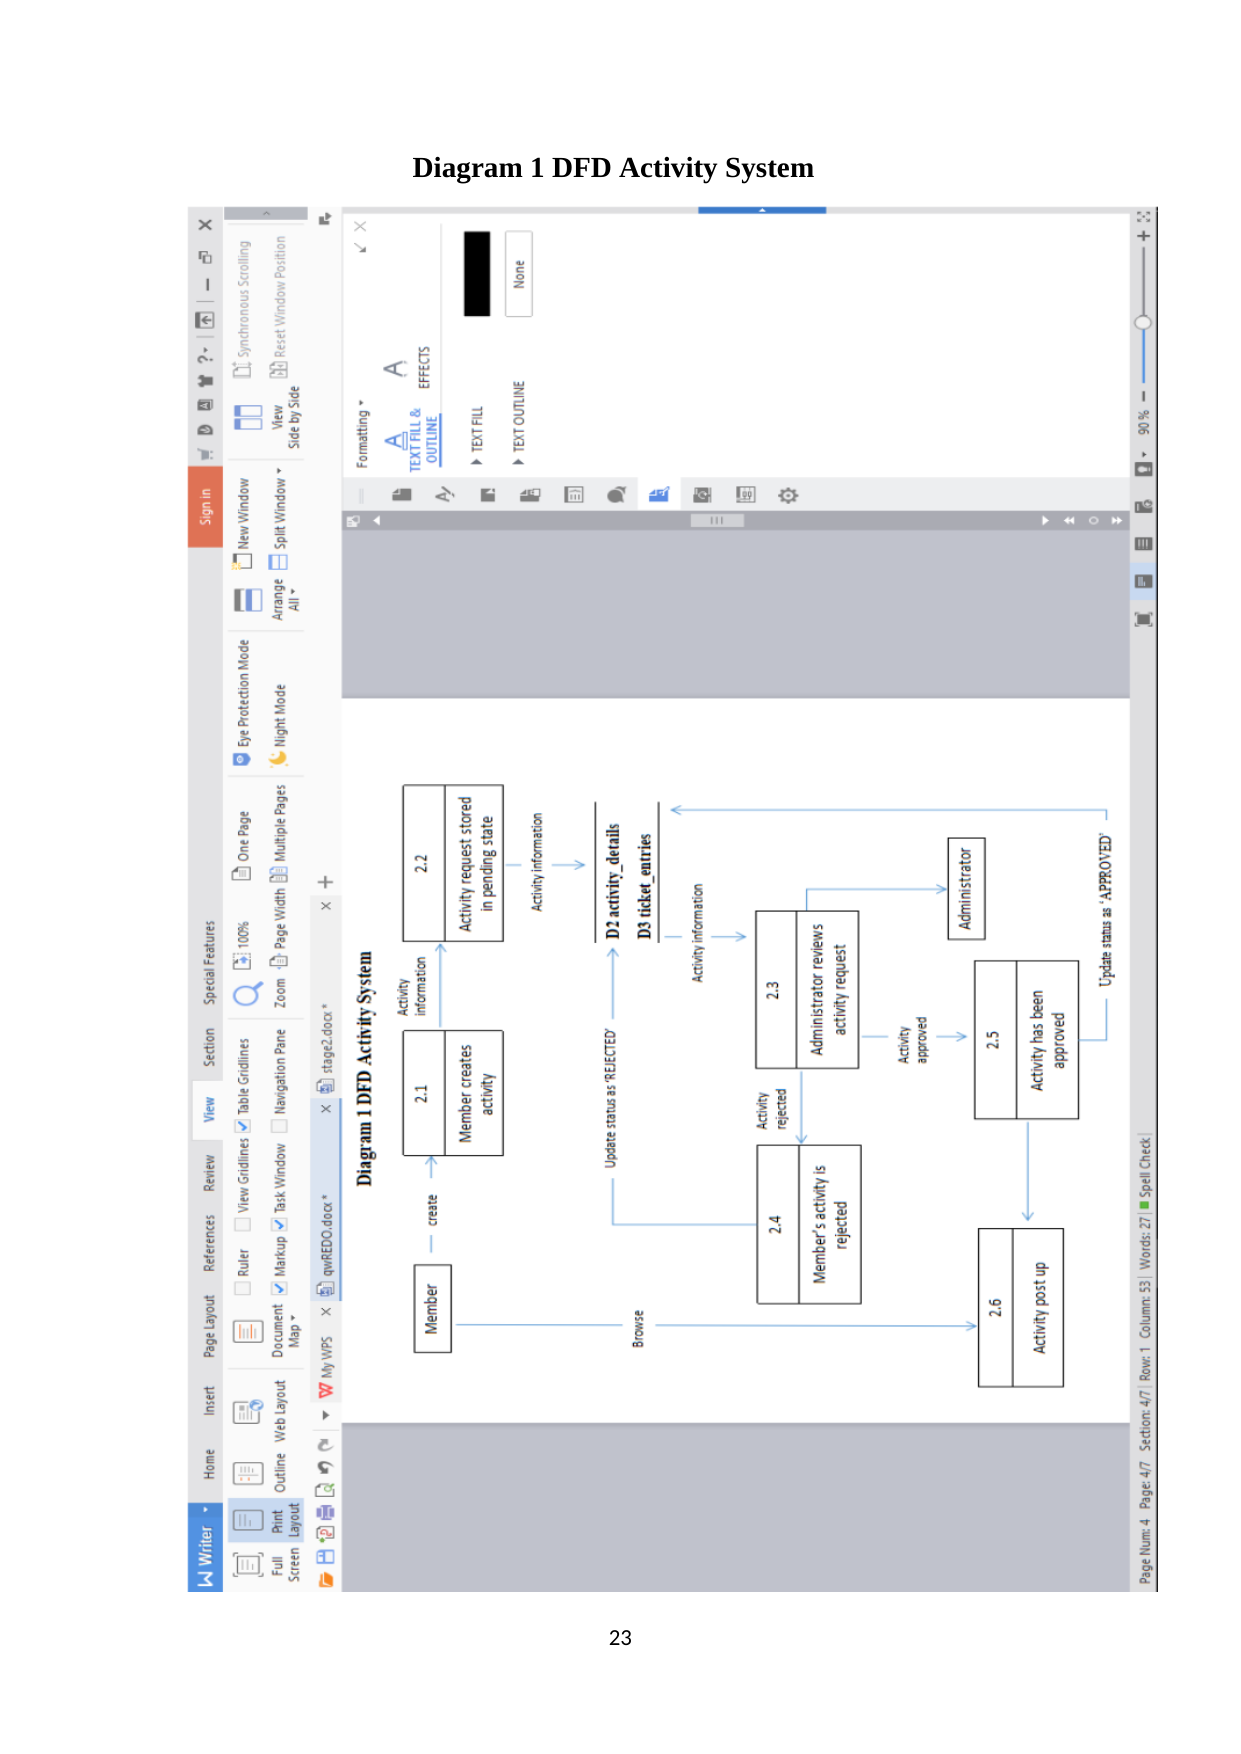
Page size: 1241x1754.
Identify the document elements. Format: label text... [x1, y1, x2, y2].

picture [189, 208, 1158, 1590]
text Diagram 1 DFD Activity System [412, 150, 1053, 183]
